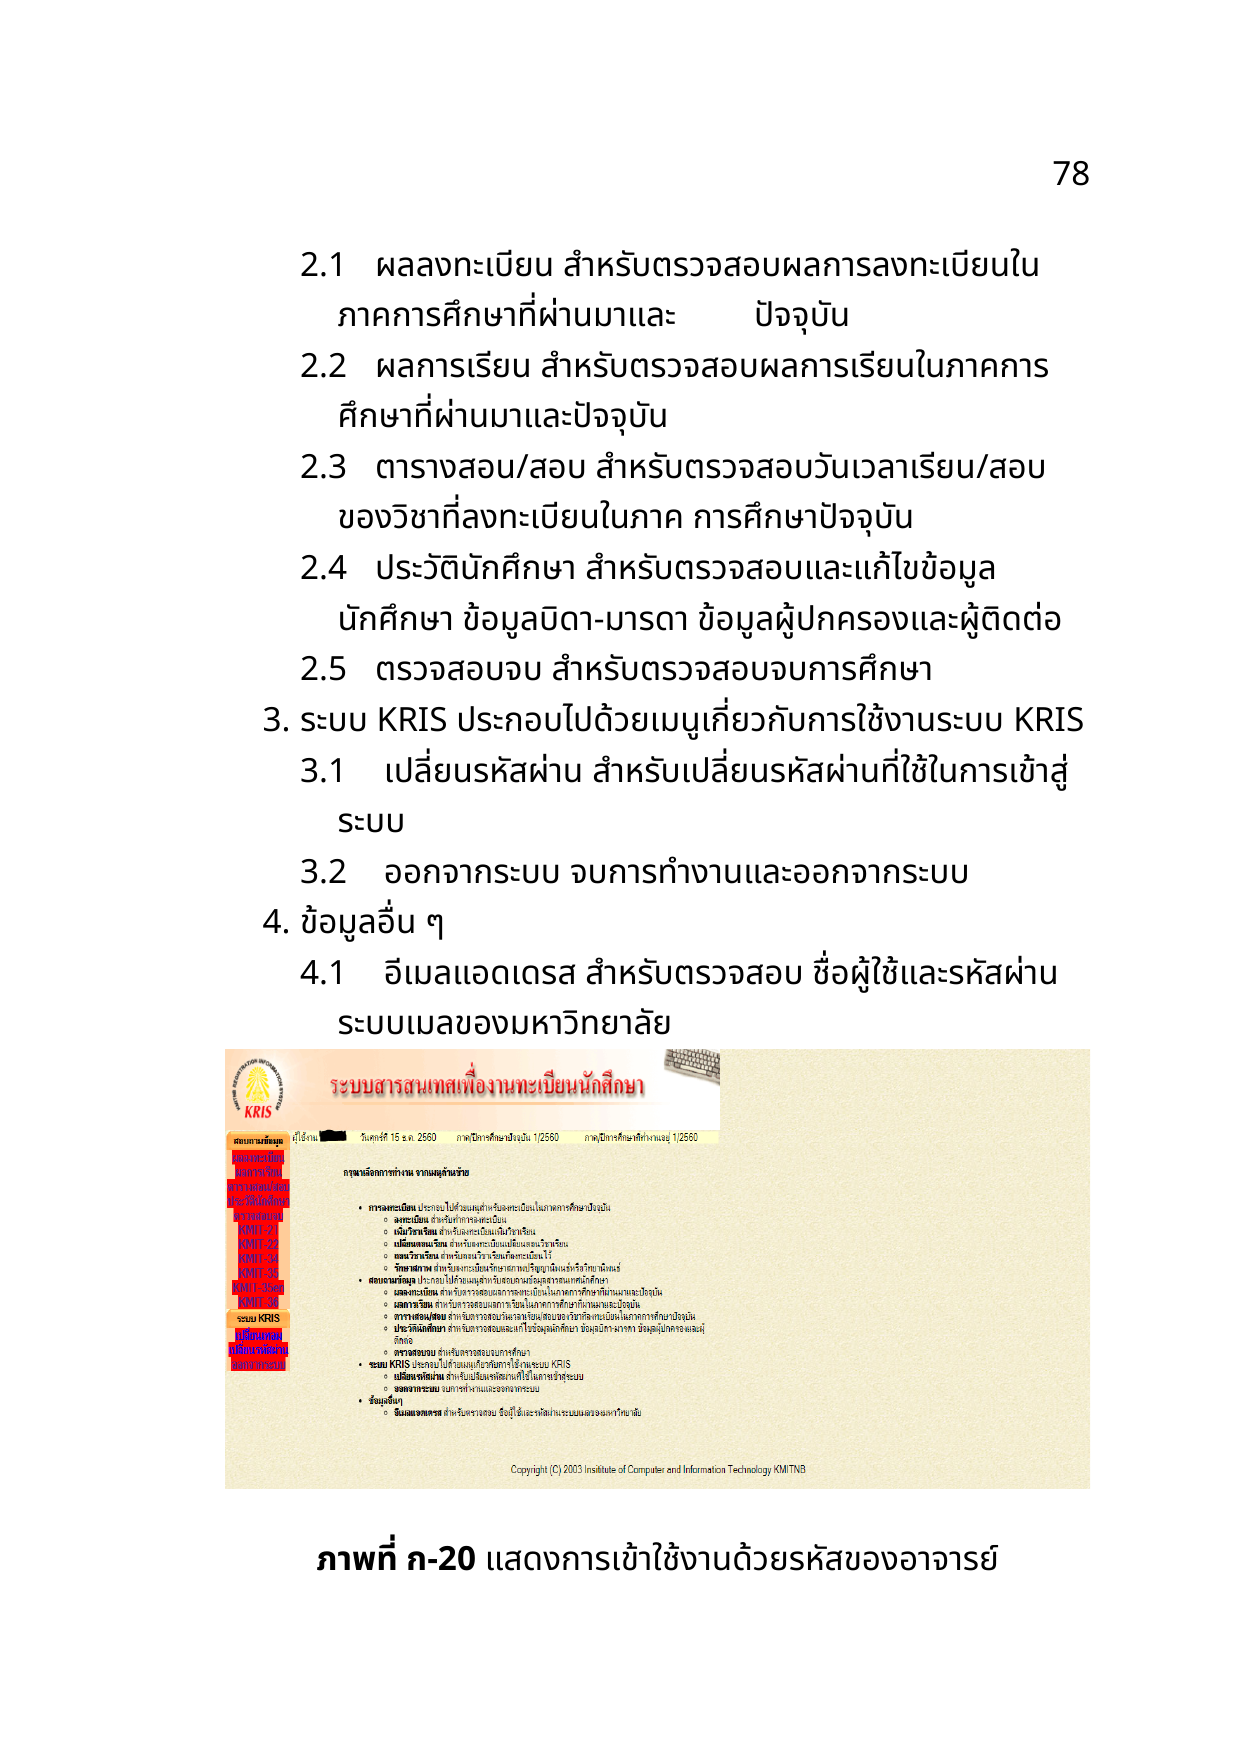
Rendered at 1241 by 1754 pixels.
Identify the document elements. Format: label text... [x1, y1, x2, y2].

list ผลลงทะเบียน สำหรับตรวจสอบผลการลงทะเบียนในภาคการศึกษาที่ผ่านมาและ ปัจจุบัน [300, 241, 1090, 342]
list ผลการเรียน สำหรับตรวจสอบผลการเรียนในภาคการศึกษาที่ผ่านมาและปัจจุบัน [300, 342, 1090, 443]
list ตรวจสอบจบ สำหรับตรวจสอบจบการศึกษา [300, 645, 1090, 696]
list ออกจากระบบ จบการทำงานและออกจากระบบ [300, 847, 1090, 898]
list ตารางสอน/สอบ สำหรับตรวจสอบวันเวลาเรียน/สอบของวิชาที่ลงทะเบียนในภาค การศึกษาปัจจุบัน [300, 443, 1090, 544]
picture [225, 1049, 1091, 1489]
list ระบบ KRIS ประกอบไปด้วยเมนูเกี่ยวกับการใช้งานระบบ KRIS [262, 696, 1090, 746]
list ข้อมูลอื่น ๆ [262, 898, 1090, 949]
text ภาพที่ ก-20 แสดงการเข้าใช้งานด้วยรหัสของอาจารย์ [225, 1534, 1090, 1585]
list เปลี่ยนรหัสผ่าน สำหรับเปลี่ยนรหัสผ่านที่ใช้ในการเข้าสู่ระบบ [300, 746, 1090, 847]
list อีเมลแอดเดรส สำหรับตรวจสอบ ชื่อผู้ใช้และรหัสผ่านระบบเมลของมหาวิทยาลัย [300, 949, 1090, 1049]
list ประวัตินักศึกษา สำหรับตรวจสอบและแก้ไขข้อมูลนักศึกษา ข้อมูลบิดา-มารดา ข้อมูลผู้ปกครองและผู้ติดต่อ [300, 544, 1090, 645]
